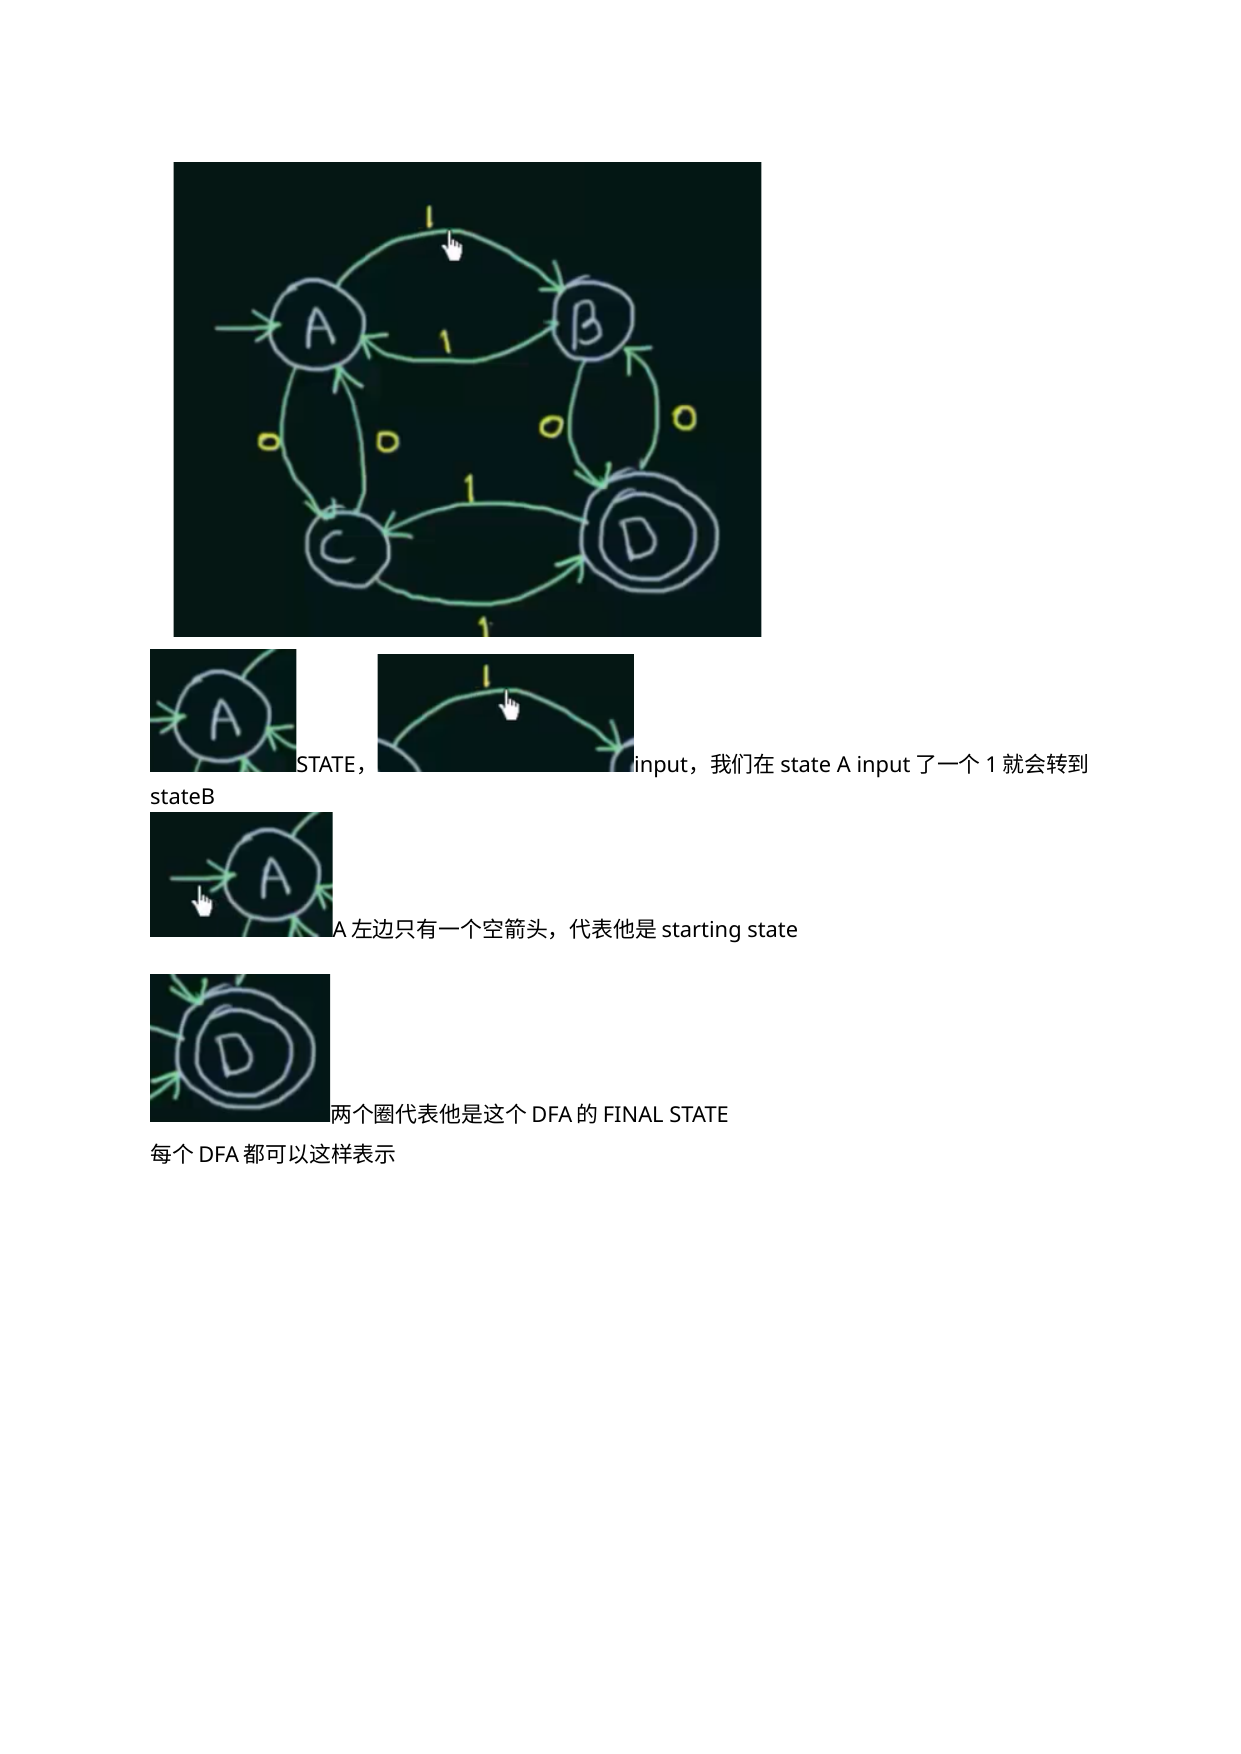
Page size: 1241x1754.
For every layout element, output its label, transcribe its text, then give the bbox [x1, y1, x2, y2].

picture [150, 649, 297, 772]
picture [377, 654, 634, 772]
picture [150, 812, 333, 937]
picture [150, 974, 331, 1122]
text A左边只有一个空箭头，代表他是starting state [150, 812, 1090, 974]
text 每个DFA都可以这样表示 [150, 1137, 1090, 1169]
picture [150, 162, 762, 637]
text 两个圈代表他是这个DFA的FINAL STATE [150, 974, 1090, 1137]
